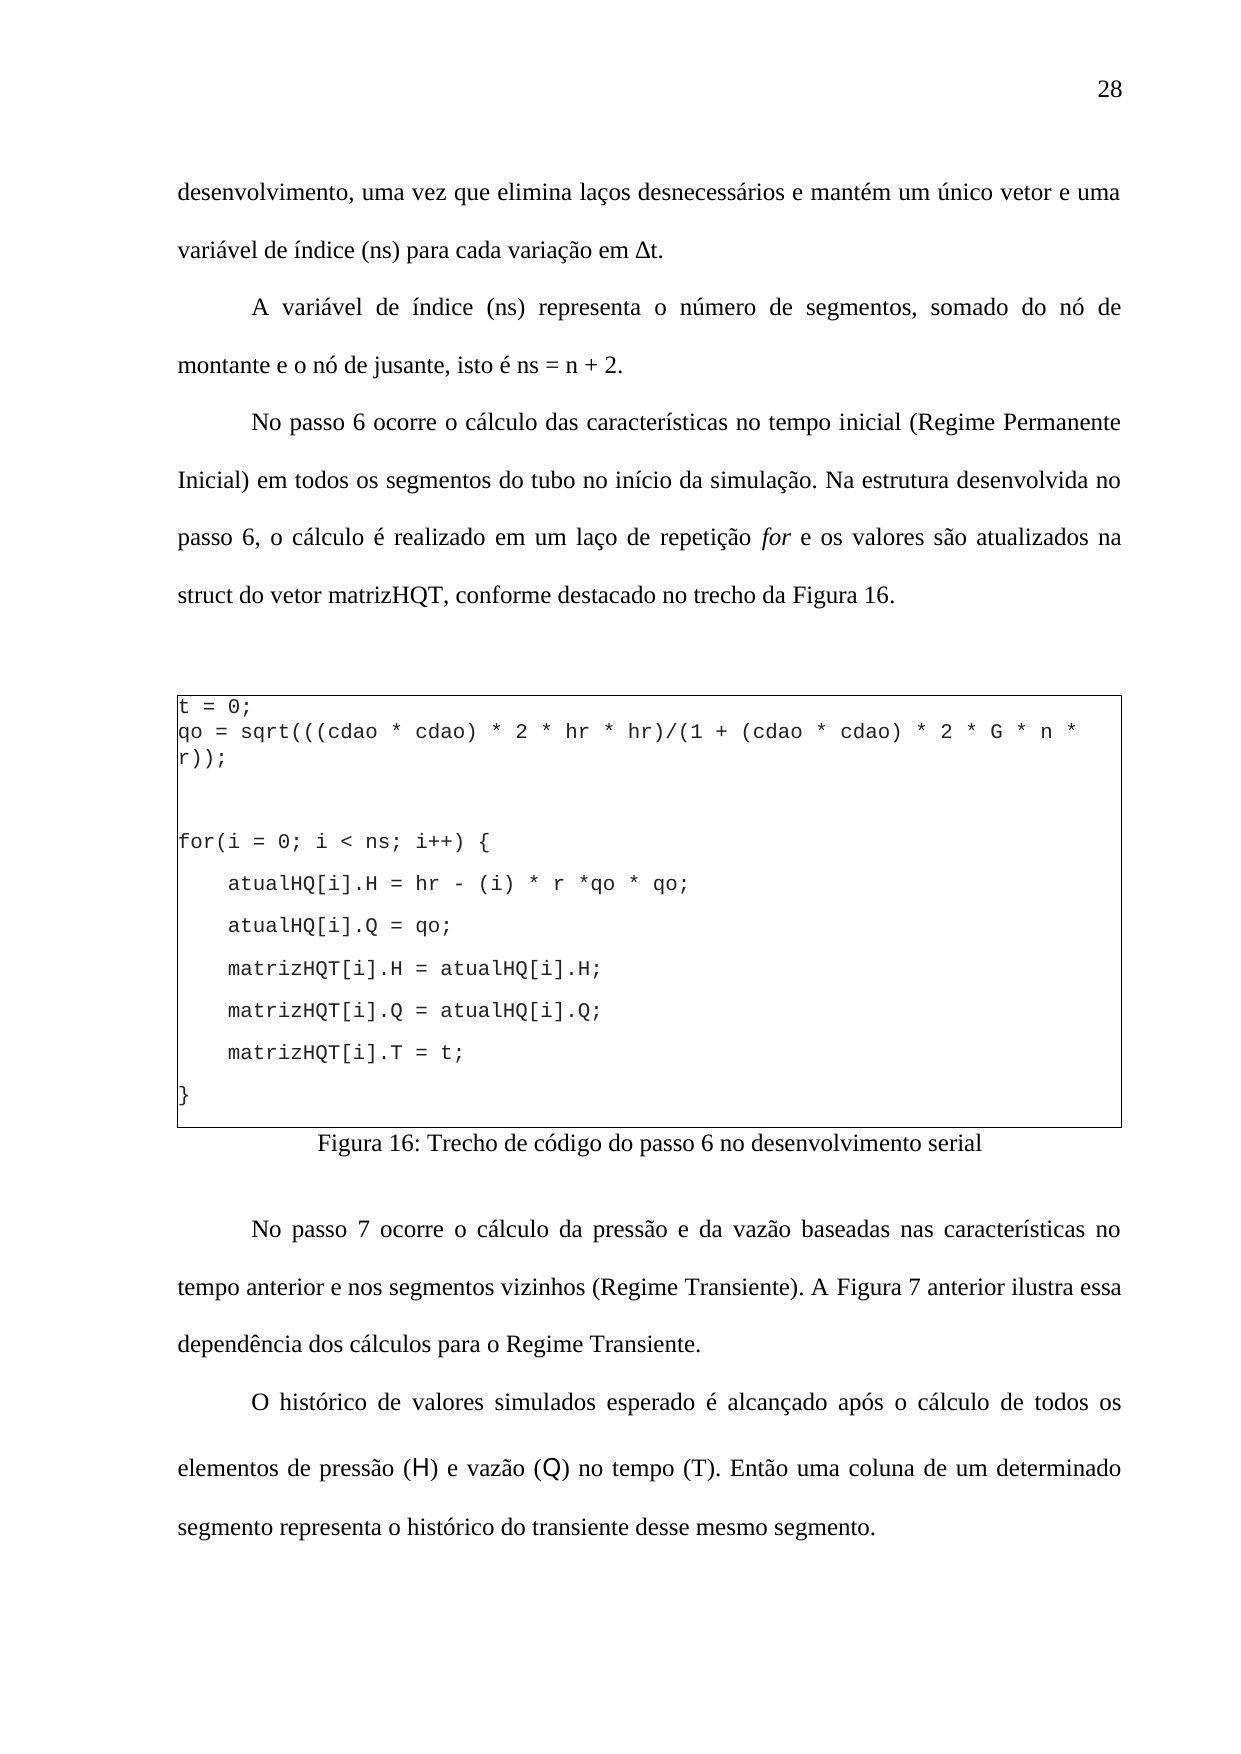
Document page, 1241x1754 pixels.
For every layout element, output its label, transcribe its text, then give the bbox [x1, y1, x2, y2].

list O histórico de valores simulados esperado é alcançado após o cálculo de todos os elementos de pressão (H) e vazão (Q) no tempo (T). Então uma coluna de um determinado segmento representa o histórico do transiente desse mesmo segmento. [177, 1387, 1122, 1541]
list No passo 6 ocorre o cálculo das características no tempo inicial (Regime Permanente Inicial) em todos os segmentos do tubo no início da simulação. Na estrutura desenvolvida no passo 6, o cálculo é realizado em um laço de repetição for e os valores são atualizados na struct do vetor matrizHQT, conforme destacado no trecho da Figura 16. [177, 407, 1122, 608]
text Figura 16: Trecho de código do passo 6 no desenvolvimento serial [177, 1128, 1122, 1157]
table_header t = 0; qo = sqrt(((cdao * cdao) * 2 * hr * hr)/(1 + (cdao * cdao) * 2 * G * n * r)); for(i = 0; i < ns; i++) { atualHQ[i].H = hr - (i) * r *qo * qo; atualHQ[i].Q = qo; matrizHQT[i].H = atualHQ[i].H; matrizHQT[i].Q = atualHQ[i].Q; matrizHQT[i].T = t; } [178, 696, 1121, 1127]
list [177, 177, 1122, 263]
list A variável de índice (ns) representa o número de segmentos, somado do nó de montante e o nó de jusante, isto é ns = n + 2. [177, 292, 1122, 378]
list No passo 7 ocorre o cálculo da pressão e da vazão baseadas nas características no tempo anterior e nos segmentos vizinhos (Regime Transiente). A Figura 7 anterior ilustra essa dependência dos cálculos para o Regime Transiente. [177, 1214, 1122, 1358]
